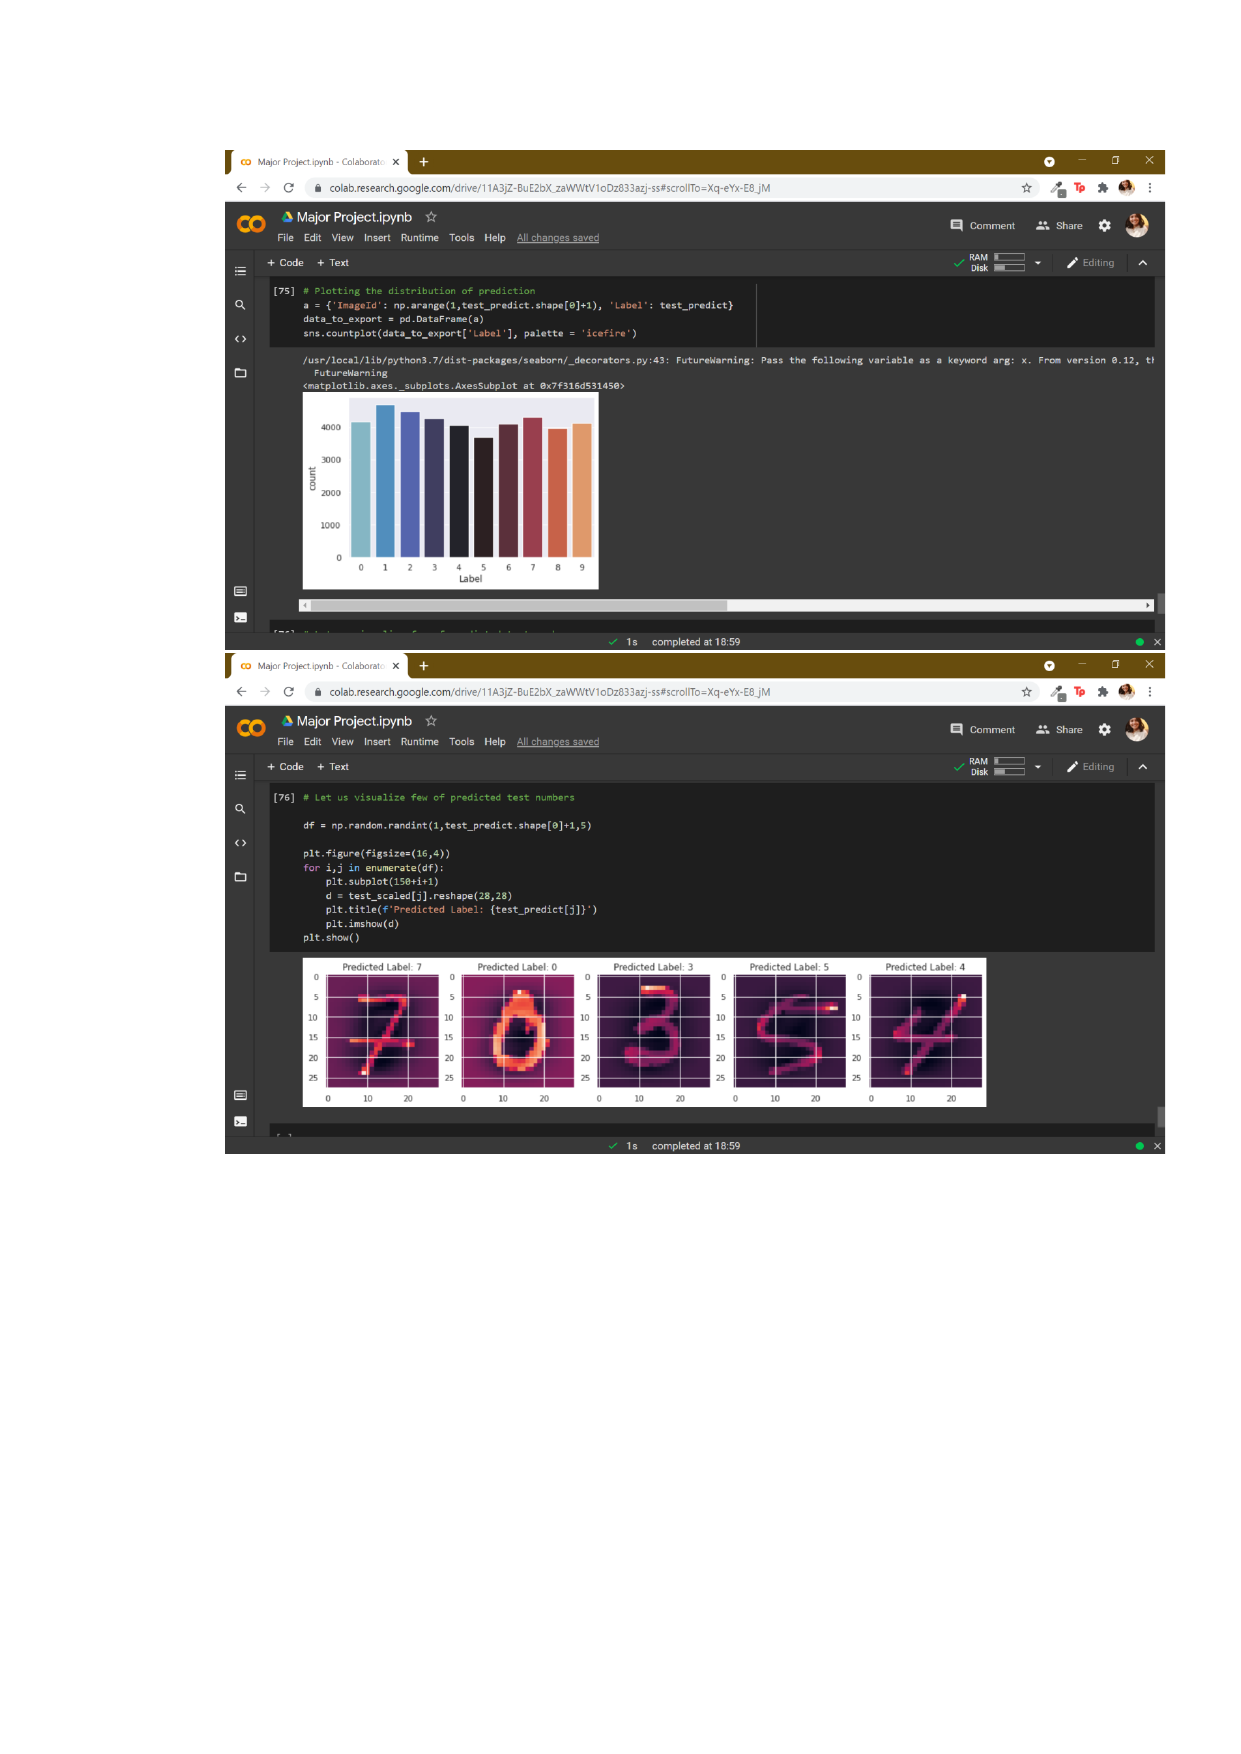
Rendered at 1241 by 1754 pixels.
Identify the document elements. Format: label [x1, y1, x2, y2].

picture [225, 150, 1166, 650]
picture [225, 653, 1166, 1154]
